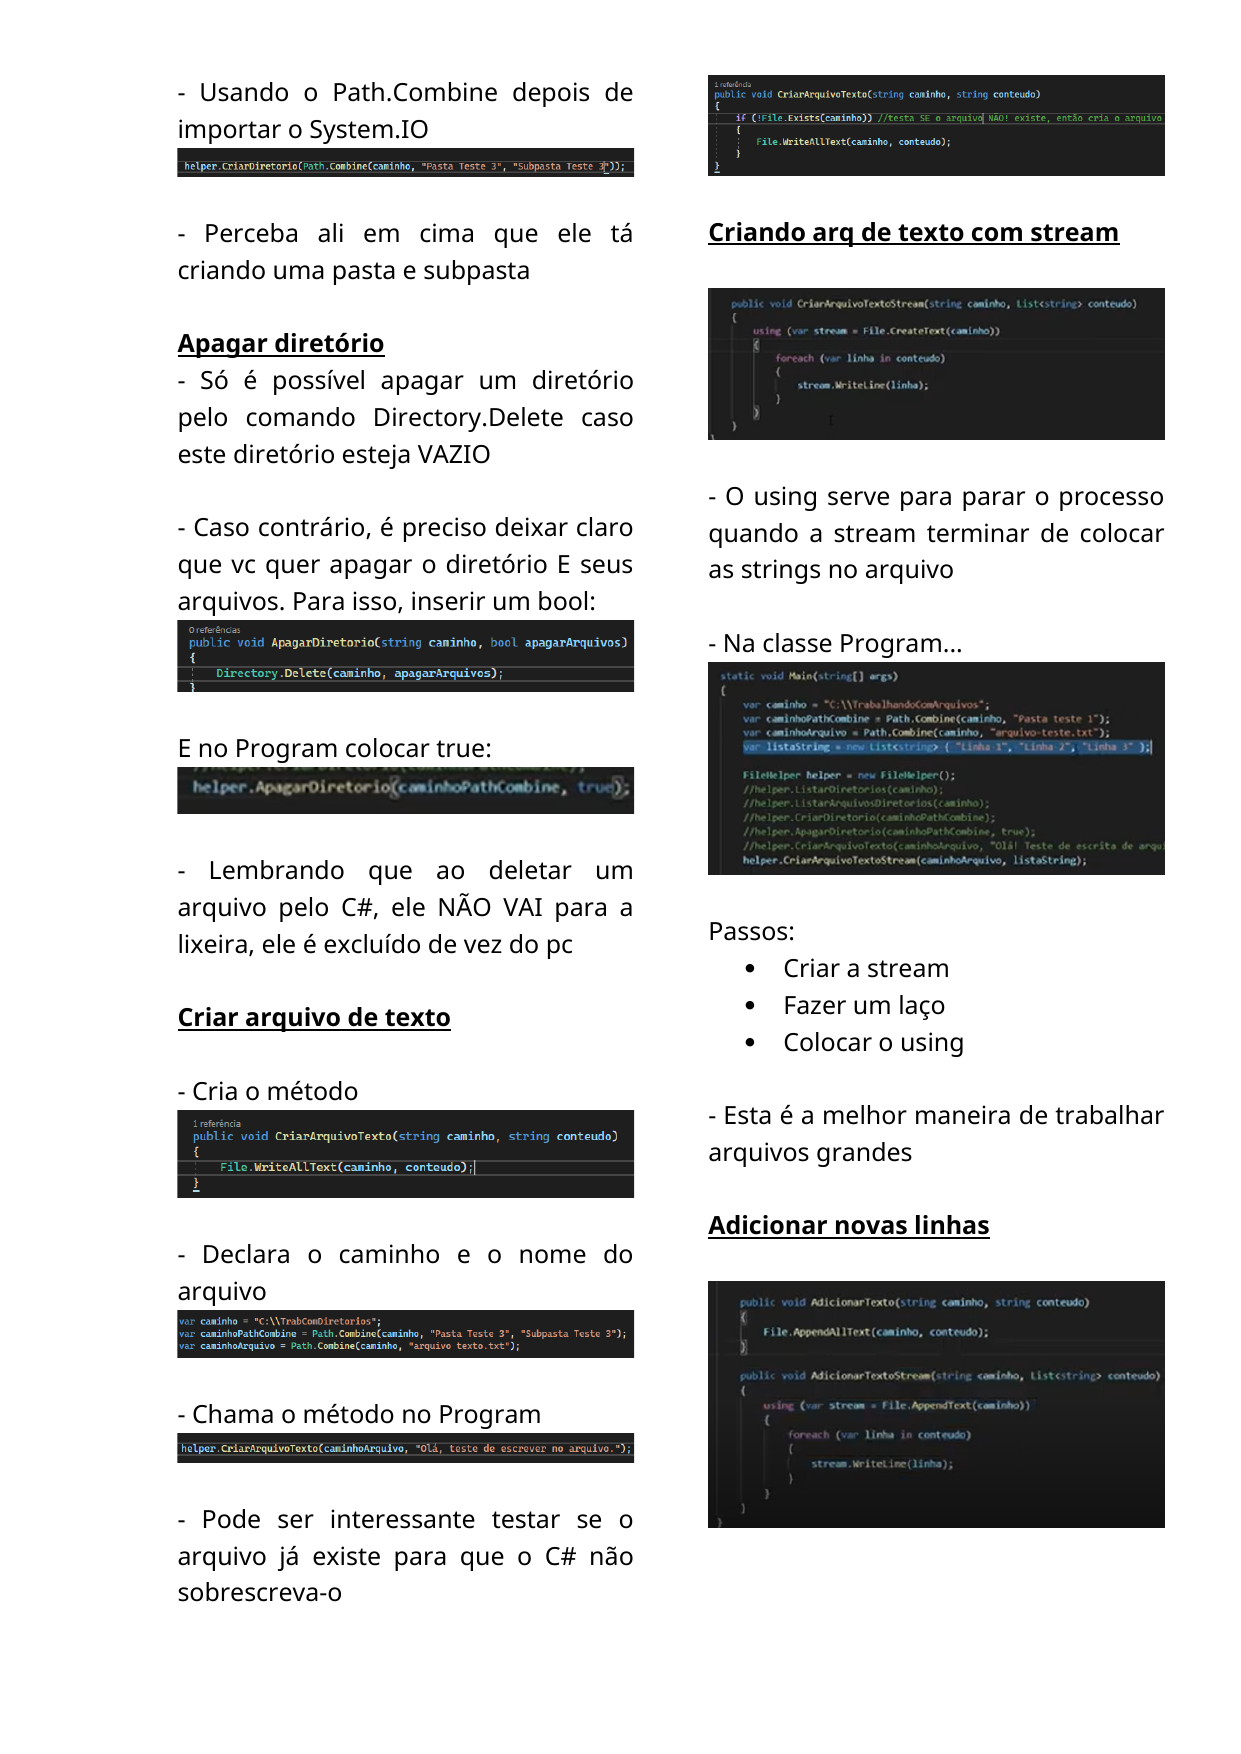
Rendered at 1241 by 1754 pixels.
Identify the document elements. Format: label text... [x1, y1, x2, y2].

picture [708, 1281, 1165, 1528]
picture [177, 767, 635, 814]
text - Cria o método [177, 1073, 634, 1107]
text - Perceba ali em cima que ele tá criando uma pasta e subpasta [177, 216, 634, 286]
list Colocar o using [746, 1024, 1165, 1058]
list Criar a stream [746, 951, 1165, 985]
list Fazer um laço [746, 987, 1165, 1021]
text - Pode ser interessante testar se o arquivo já existe para que o C# não sobrescreva-o [177, 1501, 634, 1609]
text E no Program colocar true: [177, 731, 634, 765]
text - Só é possível apagar um diretório pelo comando Directory.Delete caso este diretório esteja VAZIO [177, 363, 634, 470]
text Adicionar novas linhas [708, 1208, 1165, 1242]
text Apagar diretório [177, 326, 634, 360]
text - Declara o caminho e o nome do arquivo [177, 1236, 634, 1307]
text - Lembrando que ao deletar um arquivo pelo C#, ele NÃO VAI para a lixeira, ele é excluído de vez do pc [177, 853, 634, 960]
picture [177, 148, 635, 177]
picture [708, 75, 1165, 176]
text Criar arquivo de texto [177, 1000, 634, 1034]
picture [177, 620, 635, 692]
text Criando arq de texto com stream [708, 214, 1165, 249]
text - Chama o método no Program [177, 1396, 634, 1431]
text - Esta é a melhor maneira de trabalhar arquivos grandes [708, 1098, 1165, 1168]
text - Na classe Program... [708, 626, 1165, 660]
text - Caso contrário, é preciso deixar claro que vc quer apagar o diretório E seus arquivos. Para isso, inserir um bool: [177, 510, 634, 617]
picture [177, 1110, 635, 1198]
picture [177, 1433, 635, 1463]
text Passos: [708, 914, 1165, 948]
picture [708, 288, 1165, 440]
picture [708, 662, 1165, 875]
text - O using serve para parar o processo quando a stream terminar de colocar as strings no arquivo [708, 479, 1165, 586]
text - Usando o Path.Combine depois de importar o System.IO [177, 75, 634, 146]
picture [177, 1310, 635, 1358]
